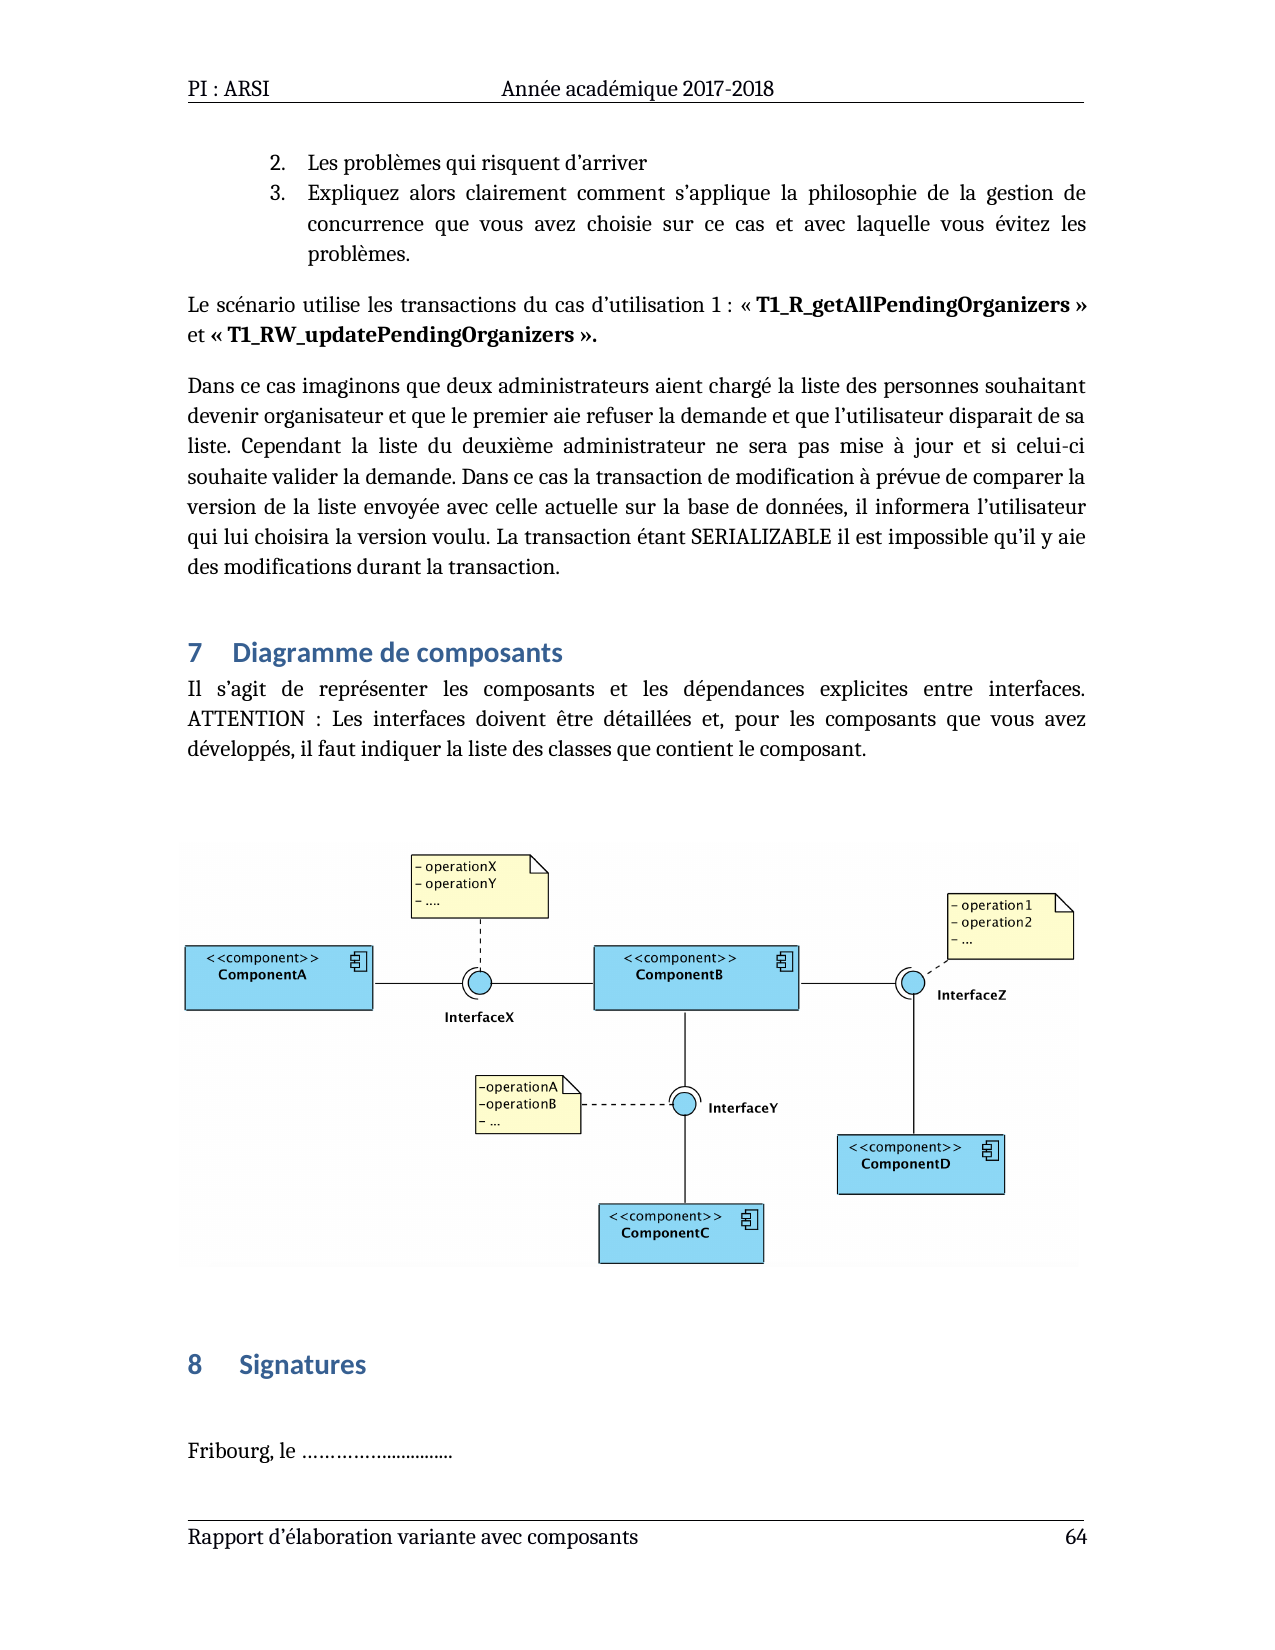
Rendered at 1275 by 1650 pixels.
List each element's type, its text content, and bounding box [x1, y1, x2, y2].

list Expliquez alors clairement comment s’applique la philosophie de la gestion de concurrence que vous avez choisie sur ce cas et avec laquelle vous évitez les problèmes. [270, 180, 1087, 267]
text Il s’agit de représenter les composants et les dépendances explicites entre interfaces. ATTENTION : Les interfaces doivent être détaillées et, pour les composants que vous avez développés, il faut indiquer la liste des classes que contient le composant. [187, 675, 1087, 762]
text Dans ce cas imaginons que deux administrateurs aient chargé la liste des personnes souhaitant devenir organisateur et que le premier aie refuser la demande et que l’utilisateur disparait de sa liste. Cependant la liste du deuxième administrateur ne sera pas mise à jour et si celui-ci souhaite valider la demande. Dans ce cas la transaction de modification à prévue de comparer la version de la liste envoyée avec celle actuelle sur la base de données, il informera l’utilisateur qui lui choisira la version voulu. La transaction étant SERIALIZABLE il est impossible qu’il y aie des modifications durant la transaction. [187, 373, 1087, 581]
list Les problèmes qui risquent d’arriver [270, 150, 1087, 176]
picture [178, 842, 1079, 1267]
subtitle Diagramme de composants [187, 634, 1087, 670]
text Fribourg, le …………….............. [187, 1438, 1087, 1464]
text Le scénario utilise les transactions du cas d’utilisation 1 : « T1_R_getAllPendingOrganizers » et « T1_RW_updatePendingOrganizers ». [187, 292, 1087, 348]
